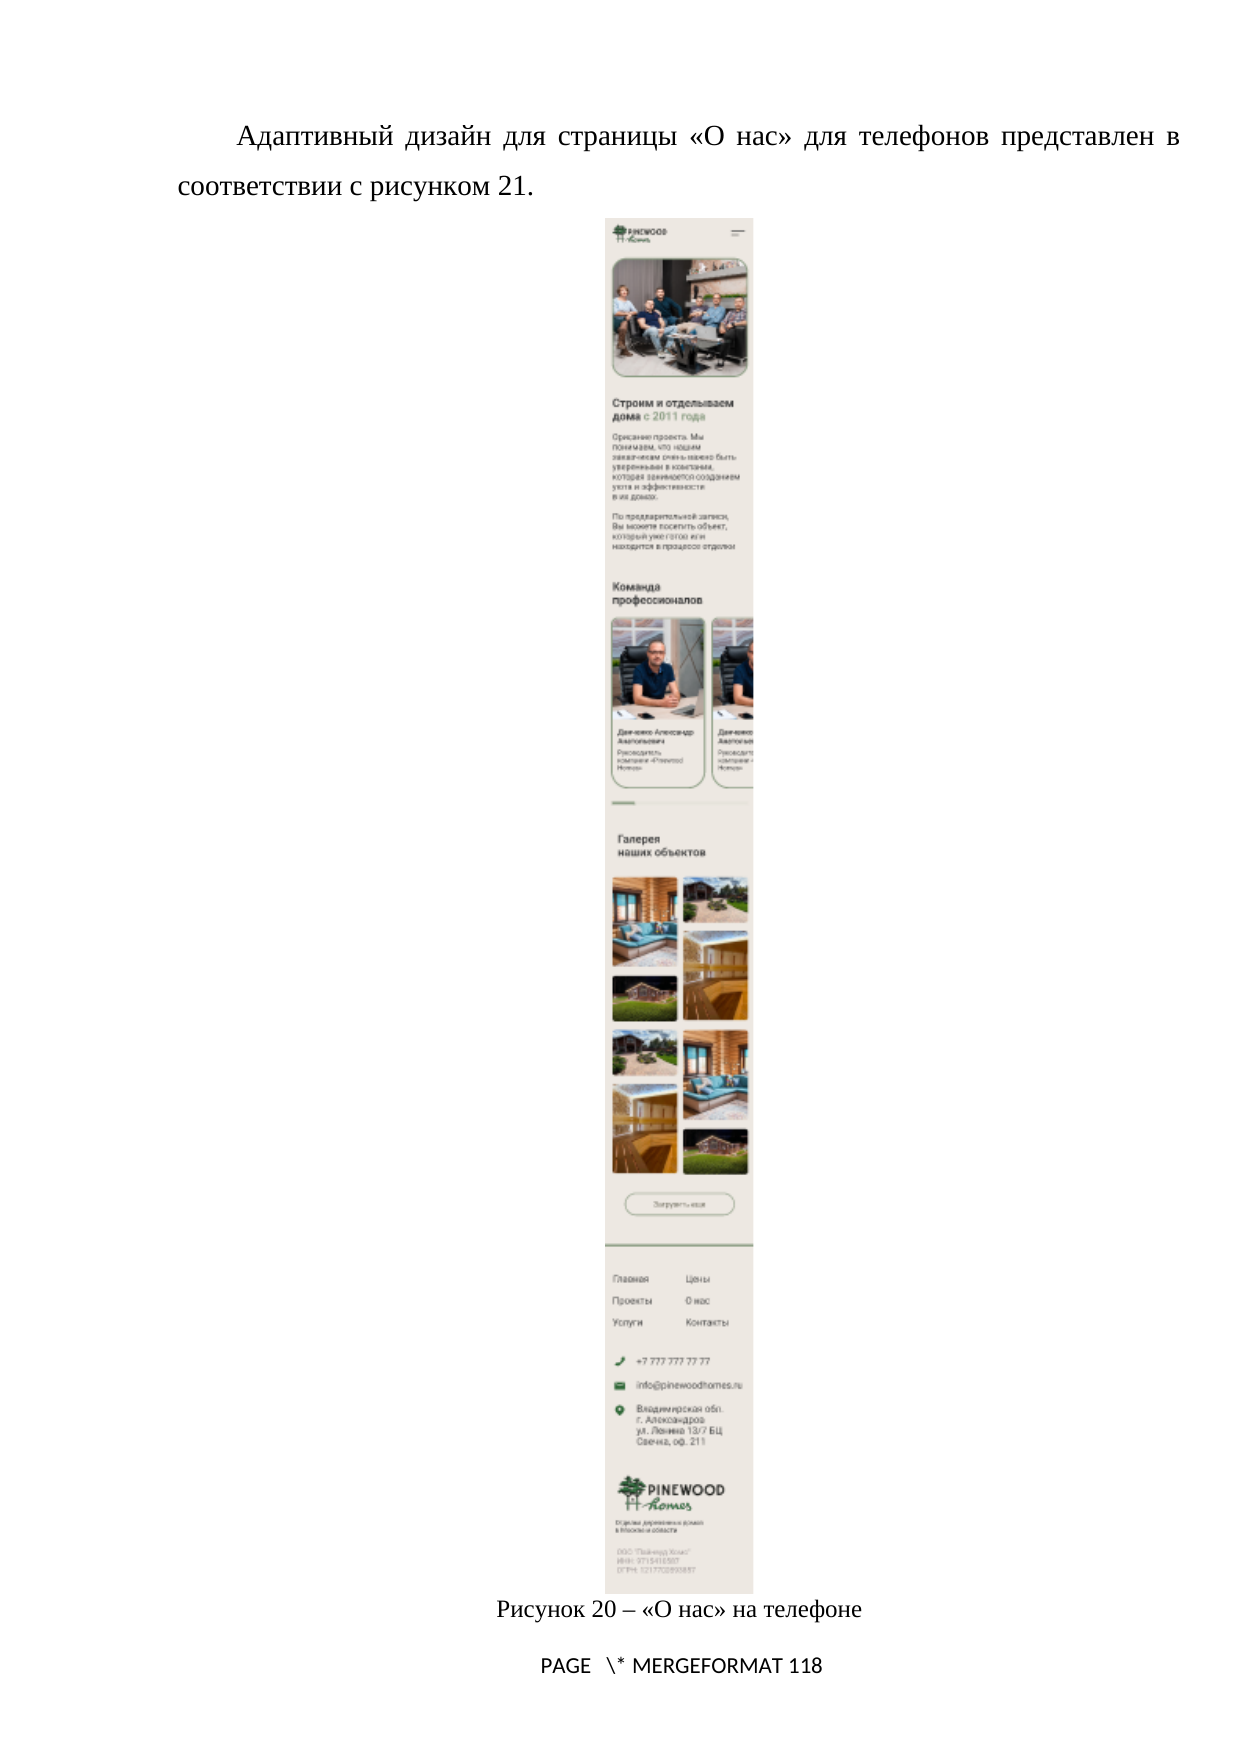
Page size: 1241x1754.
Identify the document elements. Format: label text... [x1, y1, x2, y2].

picture [605, 218, 754, 1594]
text Рисунок 21 – «О нас» на телефоне [177, 1594, 1181, 1622]
text Адаптивный дизайн для страницы «О нас» для телефонов представлен в соответствии с рисунком 21. [177, 118, 1181, 202]
